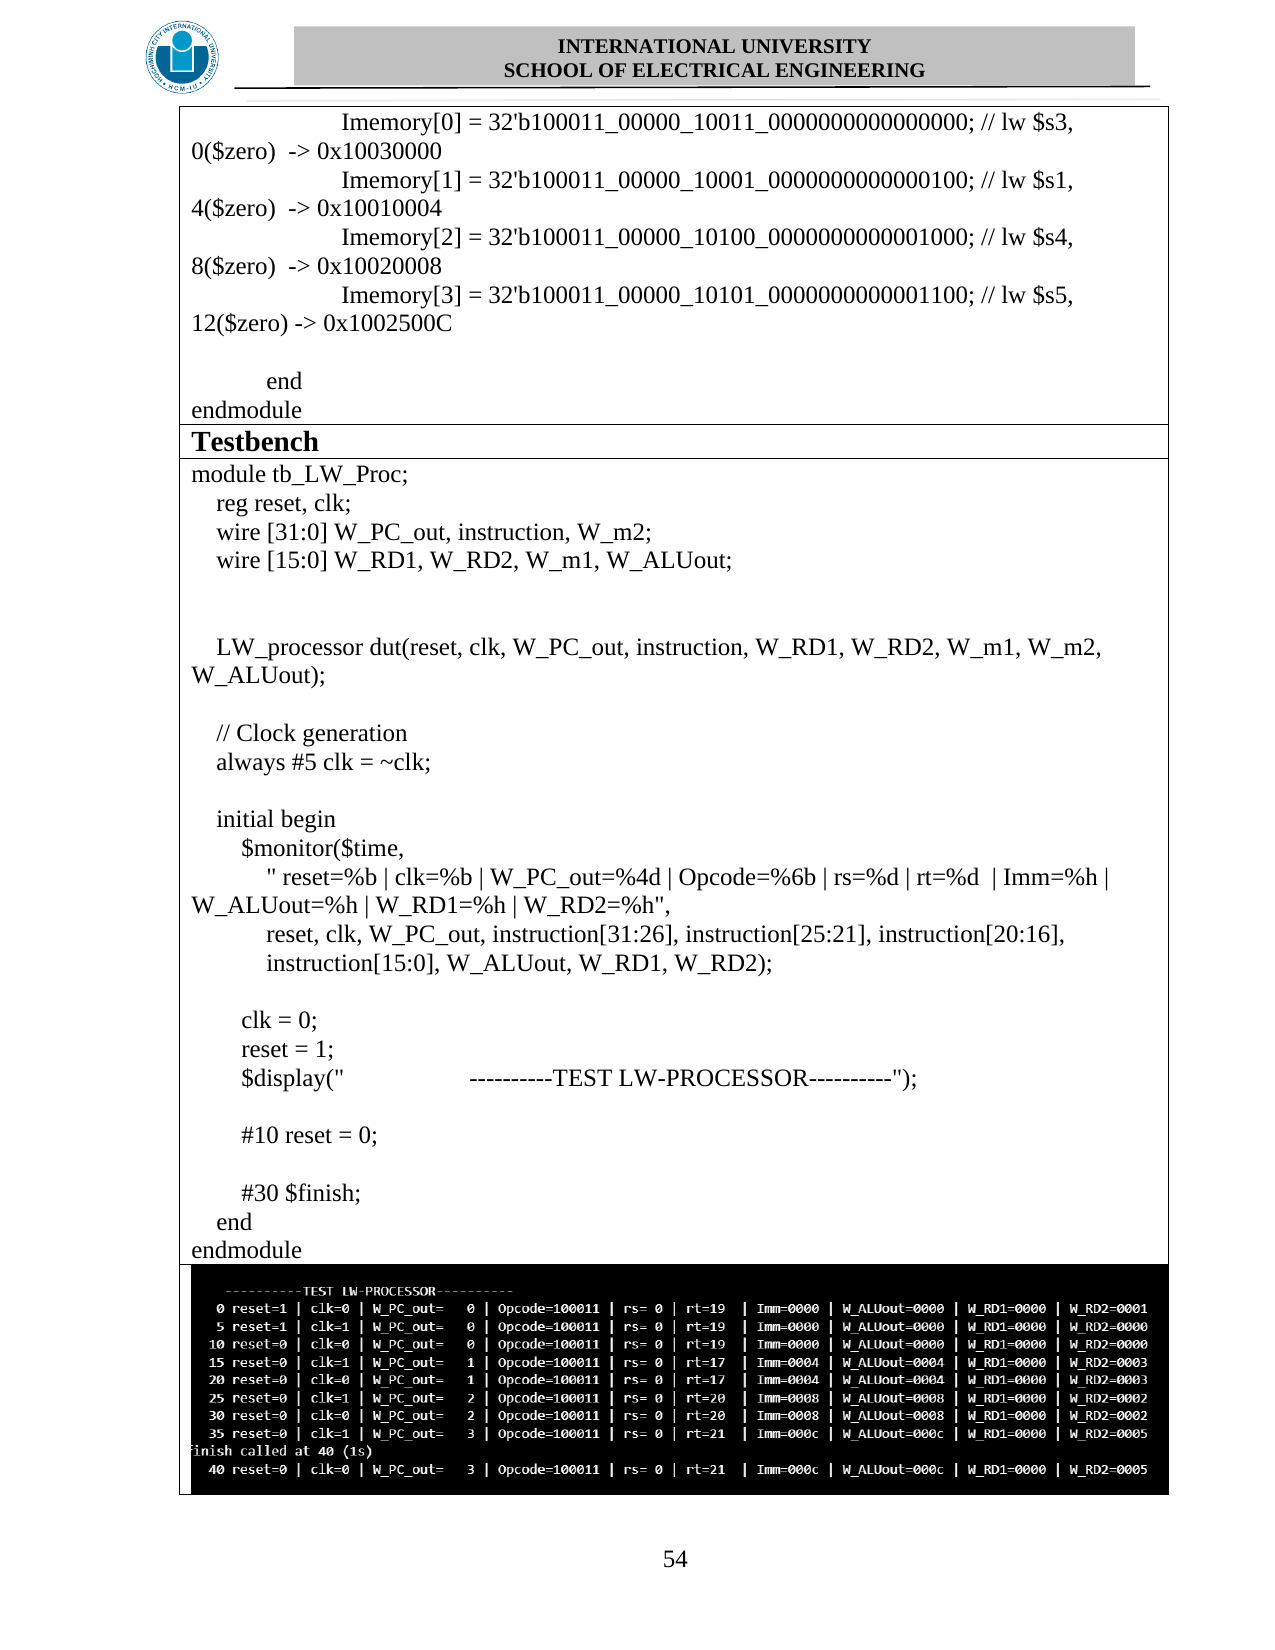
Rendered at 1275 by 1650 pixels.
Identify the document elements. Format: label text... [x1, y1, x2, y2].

picture [144, 19, 219, 95]
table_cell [180, 107, 1168, 423]
table_cell [180, 1265, 191, 1493]
table_cell module tb_LW_Proc; reg reset, clk; wire [31:0] W_PC_out, instruction, W_m2; wire [15:0] W_RD1, W_RD2, W_m1, W_ALUout; LW_processor dut(reset, clk, W_PC_out, instruction, W_RD1, W_RD2, W_m1, W_m2, W_ALUout); // Clock generation always #5 clk = ~clk; initial begin $monitor($time, " reset=%b | clk=%b | W_PC_out=%4d | Opcode=%6b | rs=%d | rt=%d | Imm=%h | W_ALUout=%h | W_RD1=%h | W_RD2=%h", reset, clk, W_PC_out, instruction[31:26], instruction[25:21], instruction[20:16], instruction[15:0], W_ALUout, W_RD1, W_RD2); clk = 0; reset = 1; $display(" ----------TEST LW-PROCESSOR----------"); #10 reset = 0; #30 $finish; end endmodule [180, 459, 1168, 1264]
picture [191, 1265, 1169, 1494]
table_cell Testbench [180, 425, 1168, 458]
